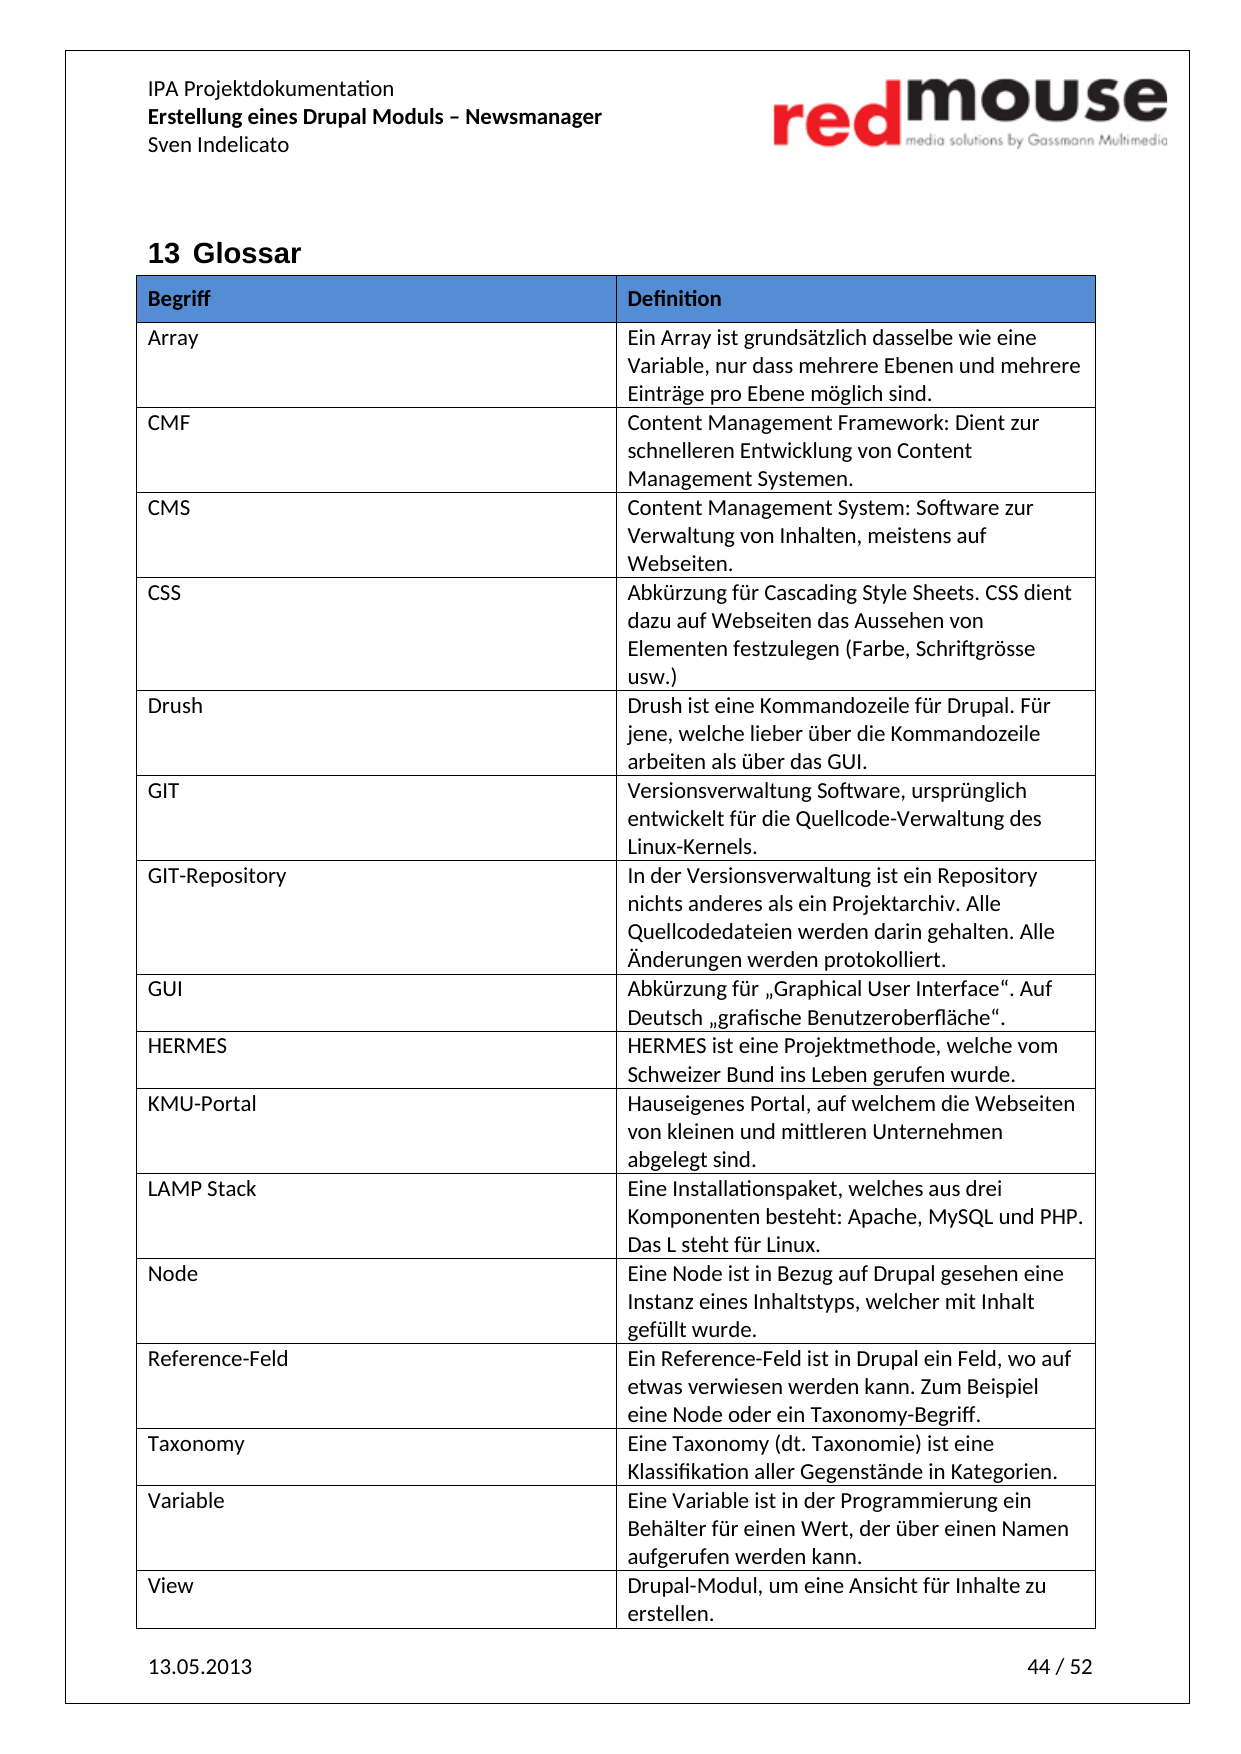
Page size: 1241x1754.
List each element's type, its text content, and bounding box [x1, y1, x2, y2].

table_header Begriff [137, 276, 616, 322]
table_cell Node [137, 1259, 616, 1343]
table_cell Ein Reference-Feld ist in Drupal ein Feld, wo auf etwas verwiesen werden kann. Zum Beispiel eine Node oder ein Taxonomy-Begriff. [617, 1344, 1095, 1428]
table_cell Eine Node ist in Bezug auf Drupal gesehen eine Instanz eines Inhaltstyps, welcher mit Inhalt gefüllt wurde. [617, 1259, 1095, 1343]
table_cell HERMES ist eine Projektmethode, welche vom Schweizer Bund ins Leben gerufen wurde. [617, 1032, 1095, 1088]
table_cell Reference-Feld [137, 1344, 616, 1428]
table_cell Ein Array ist grundsätzlich dasselbe wie eine Variable, nur dass mehrere Ebenen und mehrere Einträge pro Ebene möglich sind. [617, 323, 1095, 407]
table_cell Eine Variable ist in der Programmierung ein Behälter für einen Wert, der über einen Namen aufgerufen werden kann. [617, 1486, 1095, 1570]
table_cell Eine Installationspaket, welches aus drei Komponenten besteht: Apache, MySQL und PHP. Das L steht für Linux. [617, 1174, 1095, 1258]
table_header Definition [617, 276, 1095, 322]
table_cell CSS [137, 578, 616, 690]
table_cell Array [137, 323, 616, 407]
table_cell Abkürzung für Cascading Style Sheets. CSS dient dazu auf Webseiten das Aussehen von Elementen festzulegen (Farbe, Schriftgrösse usw.) [617, 578, 1095, 690]
table_cell Drush ist eine Kommandozeile für Drupal. Für jene, welche lieber über die Kommandozeile arbeiten als über das GUI. [617, 691, 1095, 775]
subtitle Glossar [148, 236, 1093, 269]
table_cell GUI [137, 975, 616, 1031]
picture [773, 78, 1168, 149]
table_cell Versionsverwaltung Software, ursprünglich entwickelt für die Quellcode-Verwaltung des Linux-Kernels. [617, 776, 1095, 860]
table_cell Abkürzung für „Graphical User Interface“. Auf Deutsch „grafische Benutzeroberfläche“. [617, 975, 1095, 1031]
table_cell KMU-Portal [137, 1089, 616, 1173]
table_cell CMS [137, 493, 616, 577]
table_cell LAMP Stack [137, 1174, 616, 1258]
table_cell CMF [137, 408, 616, 492]
table_cell In der Versionsverwaltung ist ein Repository nichts anderes als ein Projektarchiv. Alle Quellcodedateien werden darin gehalten. Alle Änderungen werden protokolliert. [617, 861, 1095, 973]
table_cell HERMES [137, 1032, 616, 1088]
table_cell GIT-Repository [137, 861, 616, 973]
table_cell GIT [137, 776, 616, 860]
table_cell Eine Taxonomy (dt. Taxonomie) ist eine Klassifikation aller Gegenstände in Kategorien. [617, 1429, 1095, 1485]
table_cell View [137, 1571, 616, 1627]
table_cell Variable [137, 1486, 616, 1570]
table_cell Hauseigenes Portal, auf welchem die Webseiten von kleinen und mittleren Unternehmen abgelegt sind. [617, 1089, 1095, 1173]
table_cell Drush [137, 691, 616, 775]
table_cell Content Management System: Software zur Verwaltung von Inhalten, meistens auf Webseiten. [617, 493, 1095, 577]
table_cell Taxonomy [137, 1429, 616, 1485]
table_cell Content Management Framework: Dient zur schnelleren Entwicklung von Content Management Systemen. [617, 408, 1095, 492]
table_cell Drupal-Modul, um eine Ansicht für Inhalte zu erstellen. [617, 1571, 1095, 1627]
